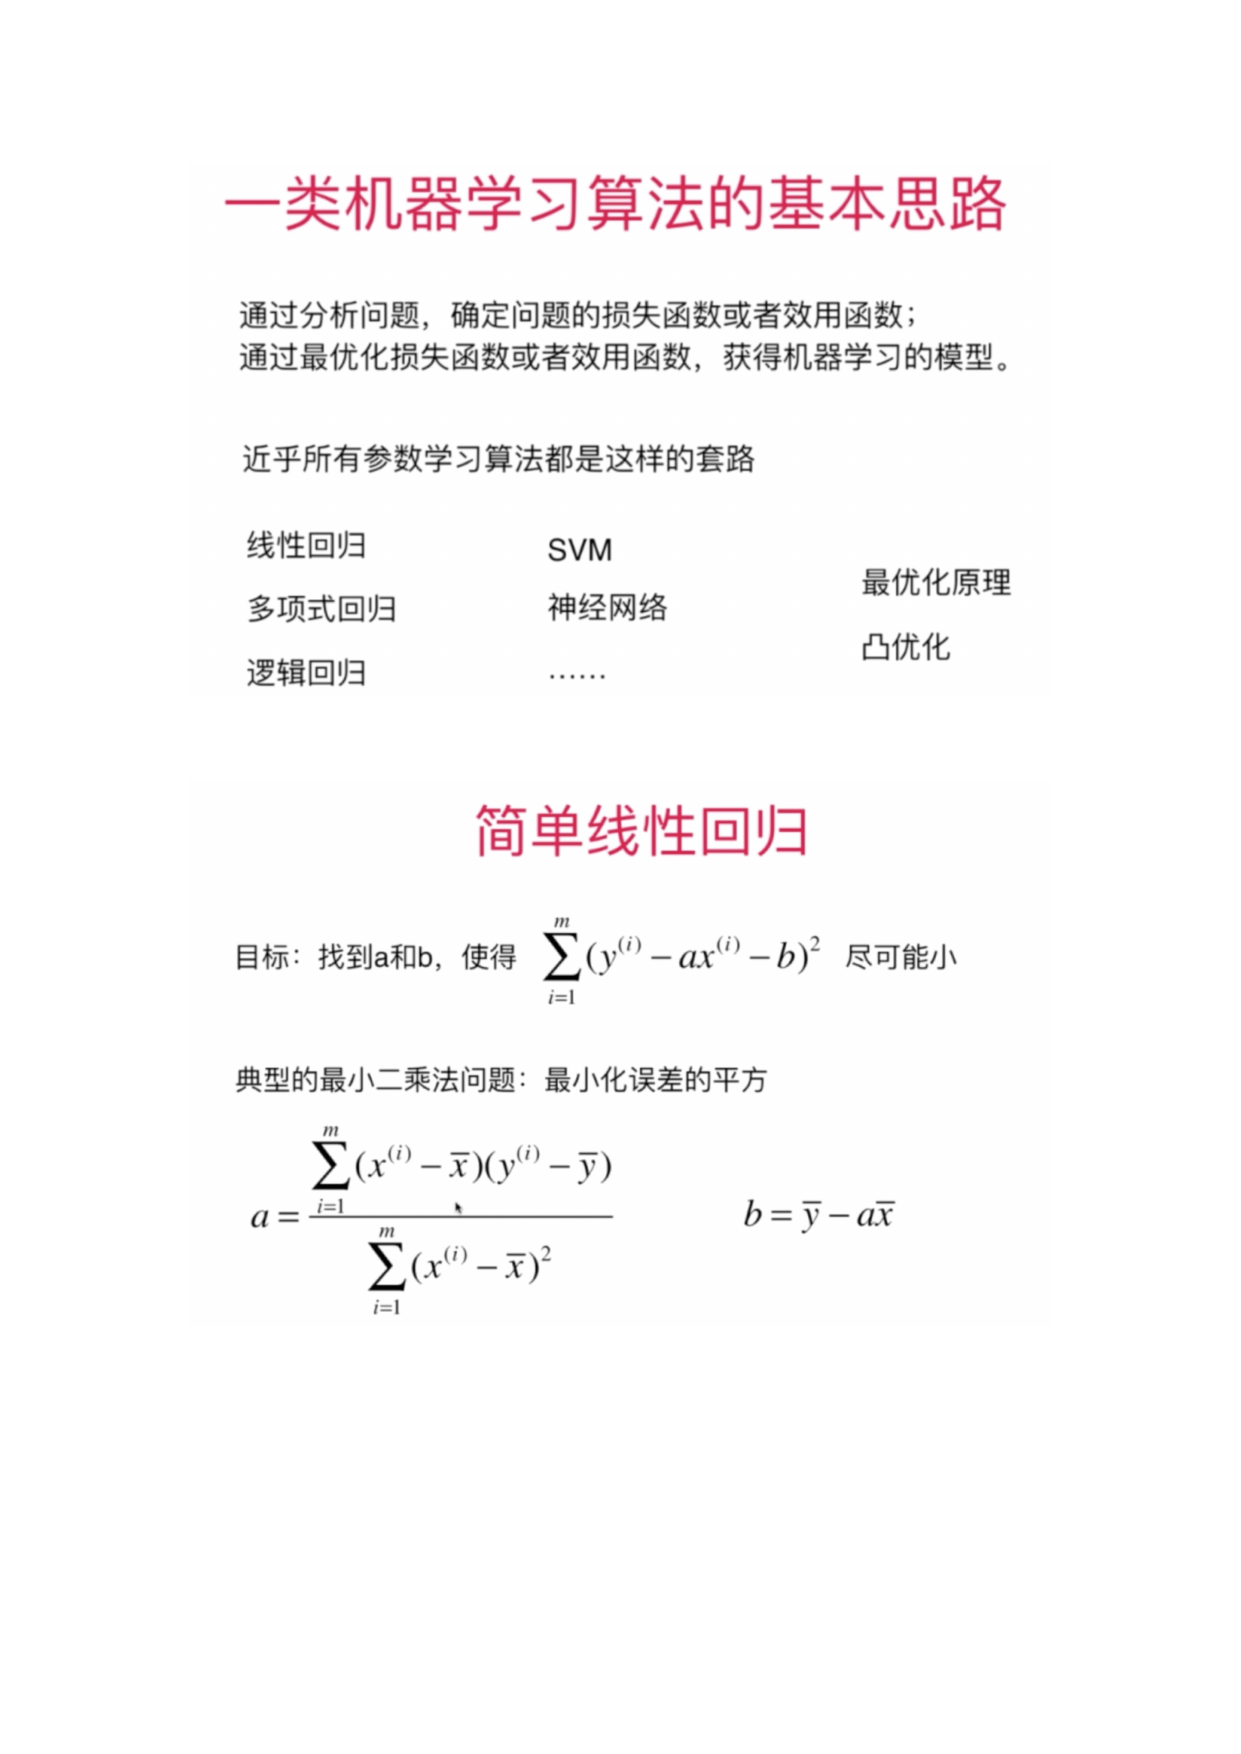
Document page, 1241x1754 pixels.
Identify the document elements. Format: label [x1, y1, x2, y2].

picture [187, 162, 1053, 696]
picture [187, 779, 1053, 1326]
